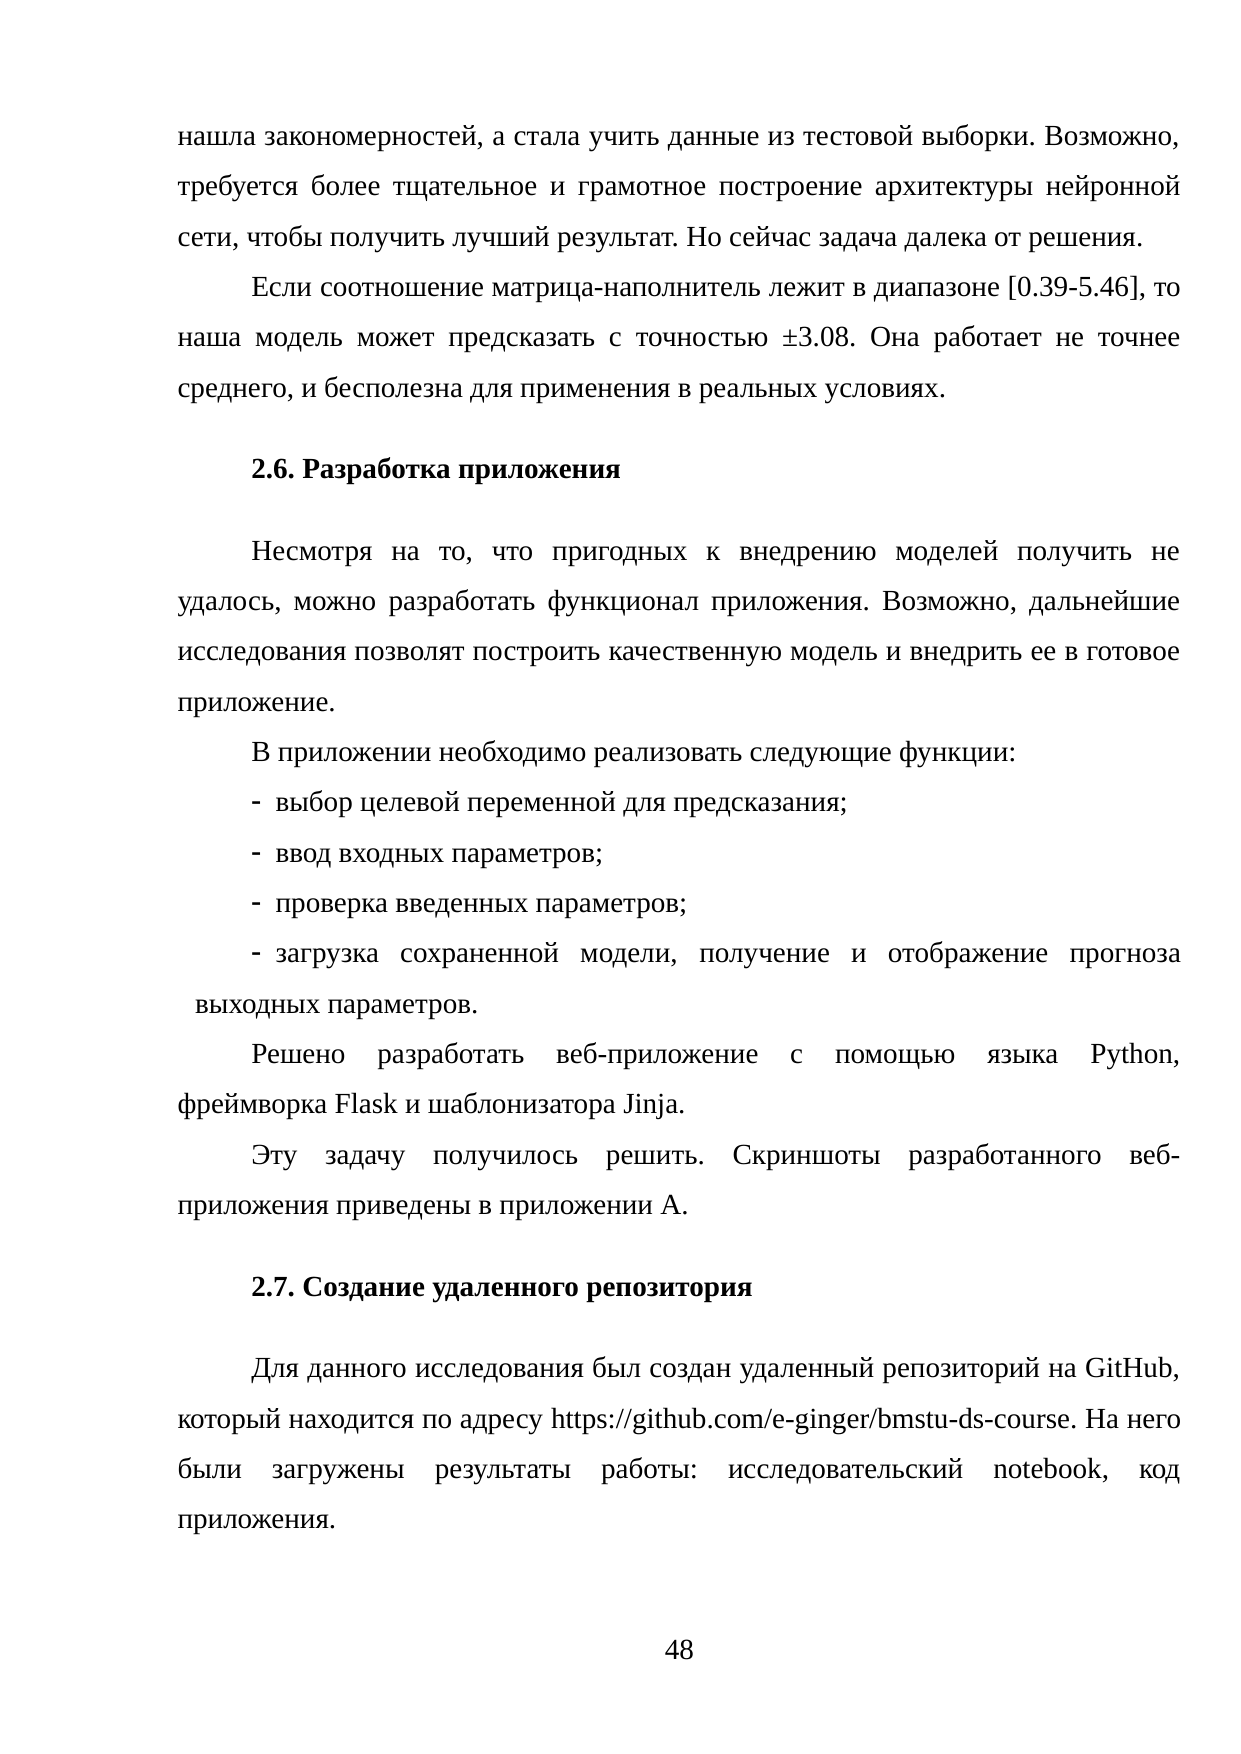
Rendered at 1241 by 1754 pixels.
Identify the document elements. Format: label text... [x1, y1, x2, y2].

text Решено разработать веб-приложение с помощью языка Python, фреймворка Flask и шаблонизатора Jinja. [177, 1036, 1181, 1120]
list ввод входных параметров; [195, 835, 1181, 868]
list выбор целевой переменной для предсказания; [195, 784, 1181, 818]
text Если соотношение матрица-наполнитель лежит в диапазоне [0.39-5.46], то наша модель может предсказать с точностью ±3.08. Она работает не точнее среднего, и бесполезна для применения в реальных условиях. [177, 269, 1181, 403]
list загрузка сохраненной модели, получение и отображение прогноза выходных параметров. [195, 936, 1181, 1019]
list проверка введенных параметров; [195, 885, 1181, 919]
subtitle 2.7. Создание удаленного репозитория [177, 1269, 1181, 1302]
subtitle 2.6. Разработка приложения [177, 451, 1181, 485]
text В приложении необходимо реализовать следующие функции: [177, 734, 1181, 768]
text Для данного исследования был создан удаленный репозиторий на GitHub, который находится по адресу https://github.com/e-ginger/bmstu-ds-course. На него были загружены результаты работы: исследовательский notebook, код приложения. [177, 1350, 1181, 1535]
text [177, 118, 1181, 252]
text Эту задачу получилось решить. Скриншоты разработанного веб-приложения приведены в приложении А. [177, 1137, 1181, 1221]
text Несмотря на то, что пригодных к внедрению моделей получить не удалось, можно разработать функционал приложения. Возможно, дальнейшие исследования позволят построить качественную модель и внедрить ее в готовое приложение. [177, 533, 1181, 717]
